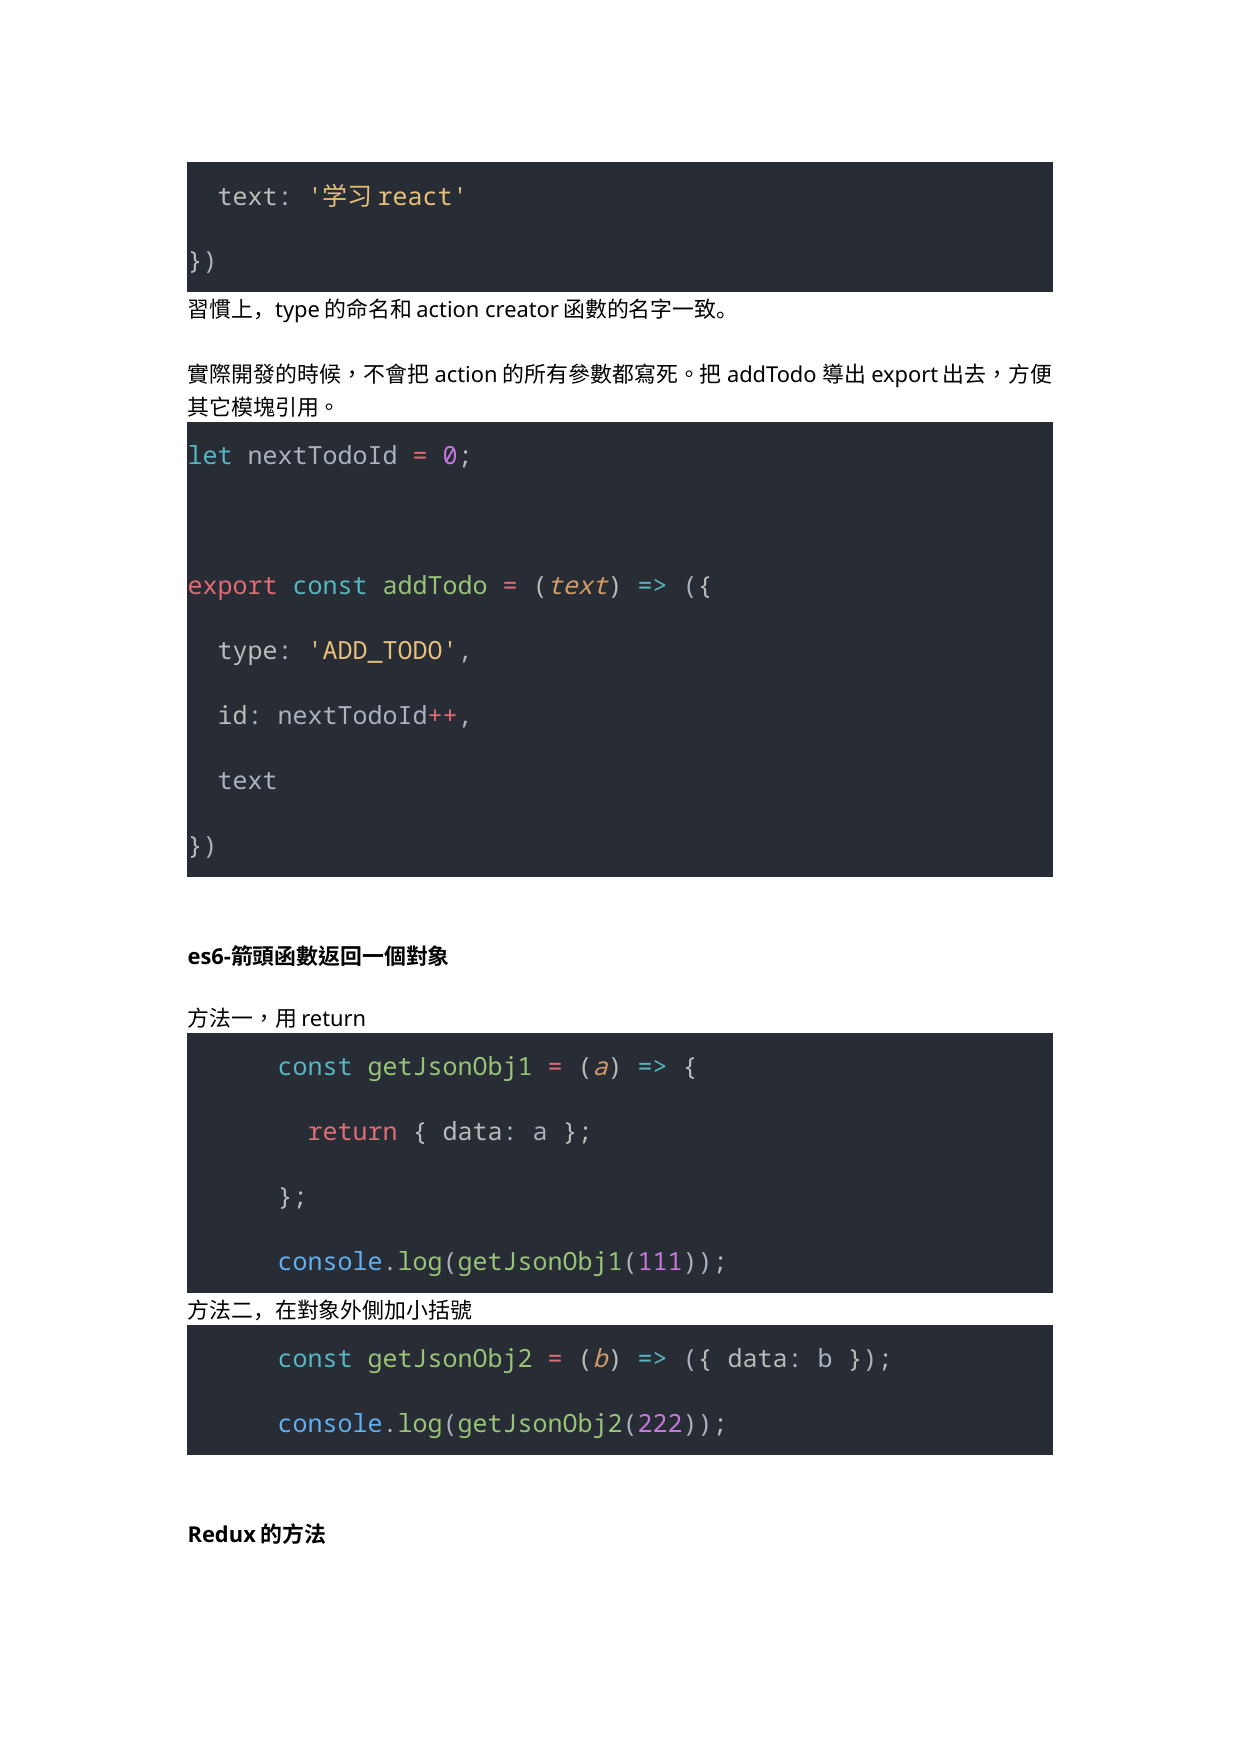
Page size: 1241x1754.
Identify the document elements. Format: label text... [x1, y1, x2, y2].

text console.log(getJsonObj2(222)); [187, 1390, 1053, 1455]
text return { data: a }; [187, 1098, 1053, 1163]
text id: nextTodoId++, [187, 682, 1053, 747]
subtitle es6-箭頭函數返回一個對象 [187, 939, 1053, 971]
text export const addTodo = (text) => ({ [187, 552, 1053, 617]
text text [187, 747, 1053, 812]
text 方法二，在對象外側加小括號 [187, 1293, 1053, 1325]
text const getJsonObj2 = (b) => ({ data: b }); [187, 1325, 1053, 1390]
text let nextTodoId = 0; [187, 422, 1053, 487]
text 實際開發的時候，不會把action的所有參數都寫死。把addTodo 導出export出去，方便其它模塊引用。 [187, 357, 1053, 422]
text text: '学习react' [187, 162, 1053, 227]
text 習慣上，type的命名和action creator函數的名字一致。 [187, 292, 1053, 324]
text 方法一，用return [187, 1000, 1053, 1033]
text const getJsonObj1 = (a) => { [187, 1033, 1053, 1098]
text type: 'ADD_TODO', [187, 617, 1053, 682]
subtitle Redux的方法 [187, 1517, 1053, 1549]
text }; [187, 1163, 1053, 1228]
text }) [187, 812, 1053, 877]
text console.log(getJsonObj1(111)); [187, 1228, 1053, 1293]
text }) [187, 227, 1053, 292]
